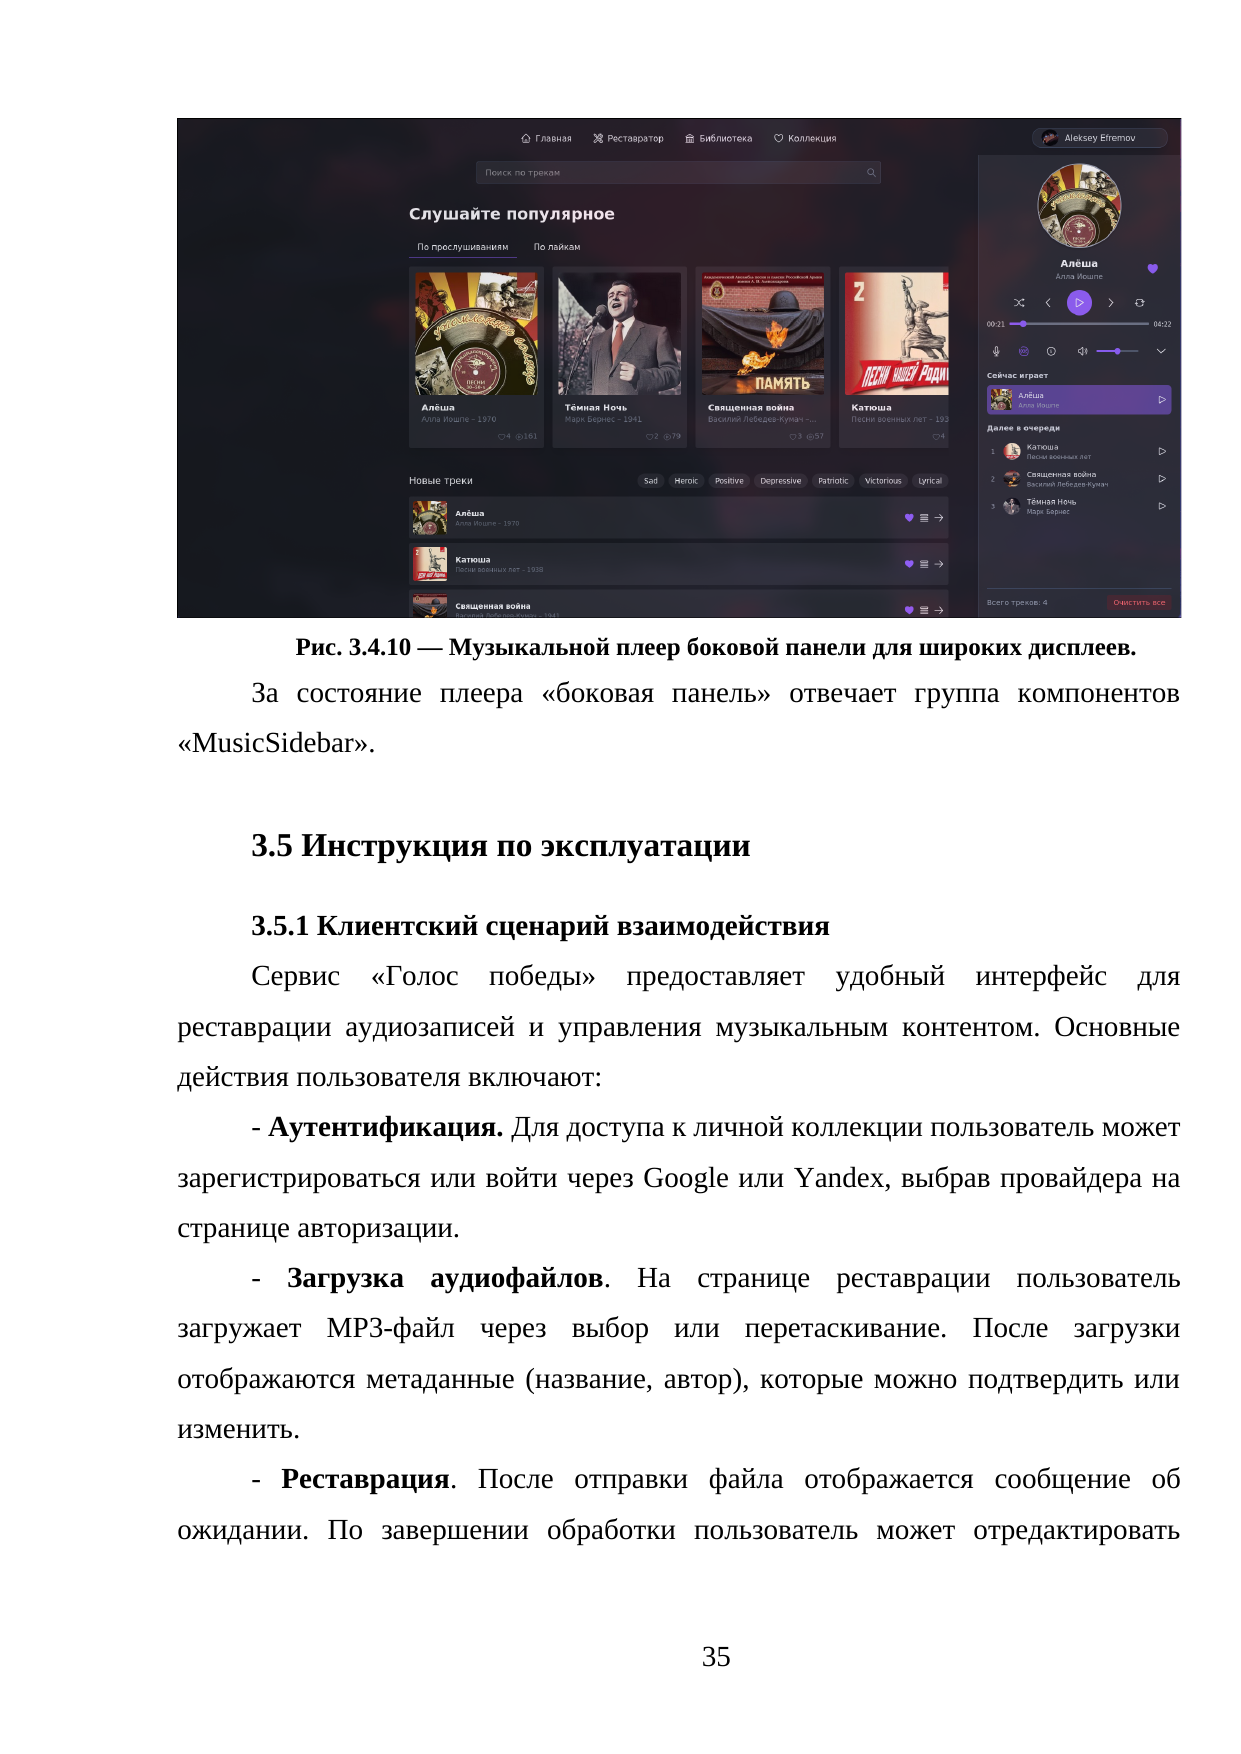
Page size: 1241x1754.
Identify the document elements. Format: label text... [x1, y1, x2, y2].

picture [177, 118, 1182, 618]
text - Загрузка аудиофайлов. На странице реставрации пользователь загружает MP3-файл через выбор или перетаскивание. После загрузки отображаются метаданные (название, автор), которые можно подтвердить или изменить. [177, 1260, 1181, 1445]
text Рис. 3.4.10 — Музыкальной плеер боковой панели для широких дисплеев. [177, 618, 1181, 661]
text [177, 1462, 1181, 1545]
text За состояние плеера «боковая панель» отвечает группа компонентов «MusicSidebar». [177, 675, 1181, 759]
text 3.5.1 Клиентский сценарий взаимодействия [177, 908, 1181, 942]
text Сервис «Голос победы» предоставляет удобный интерфейс для реставрации аудиозаписей и управления музыкальным контентом. Основные действия пользователя включают: [177, 958, 1181, 1093]
subtitle 3.5 Инструкция по эксплуатации [177, 826, 1181, 864]
text - Аутентификация. Для доступа к личной коллекции пользователь может зарегистрироваться или войти через Google или Yandex, выбрав провайдера на странице авторизации. [177, 1109, 1181, 1243]
